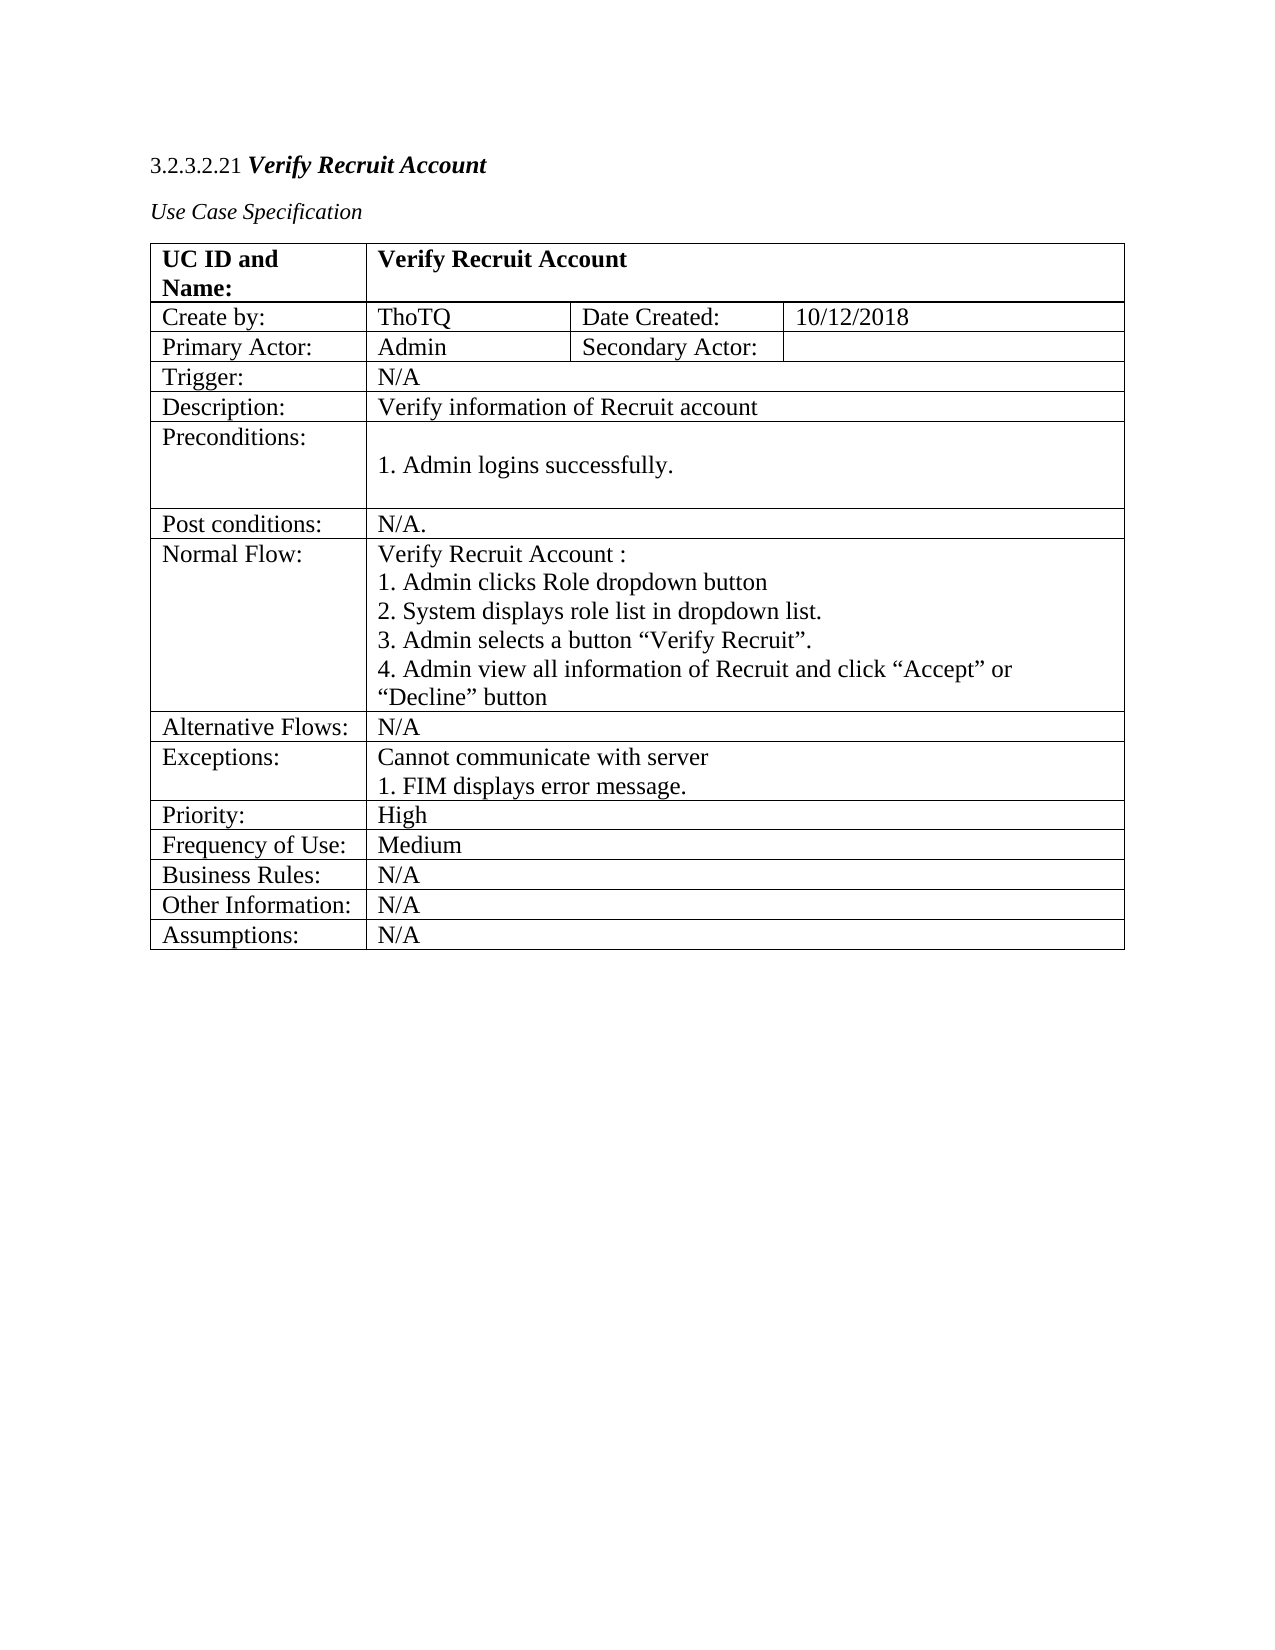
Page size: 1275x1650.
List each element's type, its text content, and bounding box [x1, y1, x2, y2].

table_cell [784, 332, 1124, 361]
table_cell Other Information: [151, 890, 366, 919]
table_cell Exceptions: [151, 742, 366, 799]
table_cell Business Rules: [151, 860, 366, 889]
table_cell Primary Actor: [151, 332, 366, 361]
table_cell ThoTQ [367, 303, 570, 331]
table_cell Normal Flow: [151, 539, 366, 711]
text Use Case Specification [150, 198, 1125, 224]
table_cell N/A [367, 362, 1124, 391]
table_cell 10/12/2018 [784, 303, 1124, 331]
table_cell Create by: [151, 303, 366, 331]
table_cell Frequency of Use: [151, 830, 366, 859]
table_cell N/A [367, 920, 1124, 948]
table_cell N/A [367, 890, 1124, 919]
table_cell Preconditions: [151, 422, 366, 508]
table_header UC ID and Name: [151, 244, 366, 301]
table_cell Priority: [151, 801, 366, 829]
table_cell Cannot communicate with server 1. FIM displays error message. [367, 742, 1124, 799]
table_cell Description: [151, 392, 366, 421]
table_cell Assumptions: [151, 920, 366, 948]
table_cell Alternative Flows: [151, 712, 366, 741]
table_cell N/A. [367, 509, 1124, 538]
table_cell Secondary Actor: [571, 332, 783, 361]
table_cell Verify Recruit Account : 1. Admin clicks Role dropdown button 2. System displays role list in dropdown list. 3. Admin selects a button “Verify Recruit”. 4. Admin view all information of Recruit and click “Accept” or “Decline” button [367, 539, 1124, 711]
table_cell Verify information of Recruit account [367, 392, 1124, 421]
table_cell N/A [367, 712, 1124, 741]
table_cell High [367, 801, 1124, 829]
table_cell N/A [367, 860, 1124, 889]
text 3.2.3.2.21 Verify Recruit Account [150, 150, 1125, 179]
table_header Verify Recruit Account [367, 244, 1124, 301]
table_cell Trigger: [151, 362, 366, 391]
table_cell Medium [367, 830, 1124, 859]
table_cell Admin [367, 332, 570, 361]
table_cell 1. Admin logins successfully. [367, 422, 1124, 508]
table_cell Post conditions: [151, 509, 366, 538]
table_cell Date Created: [571, 303, 783, 331]
